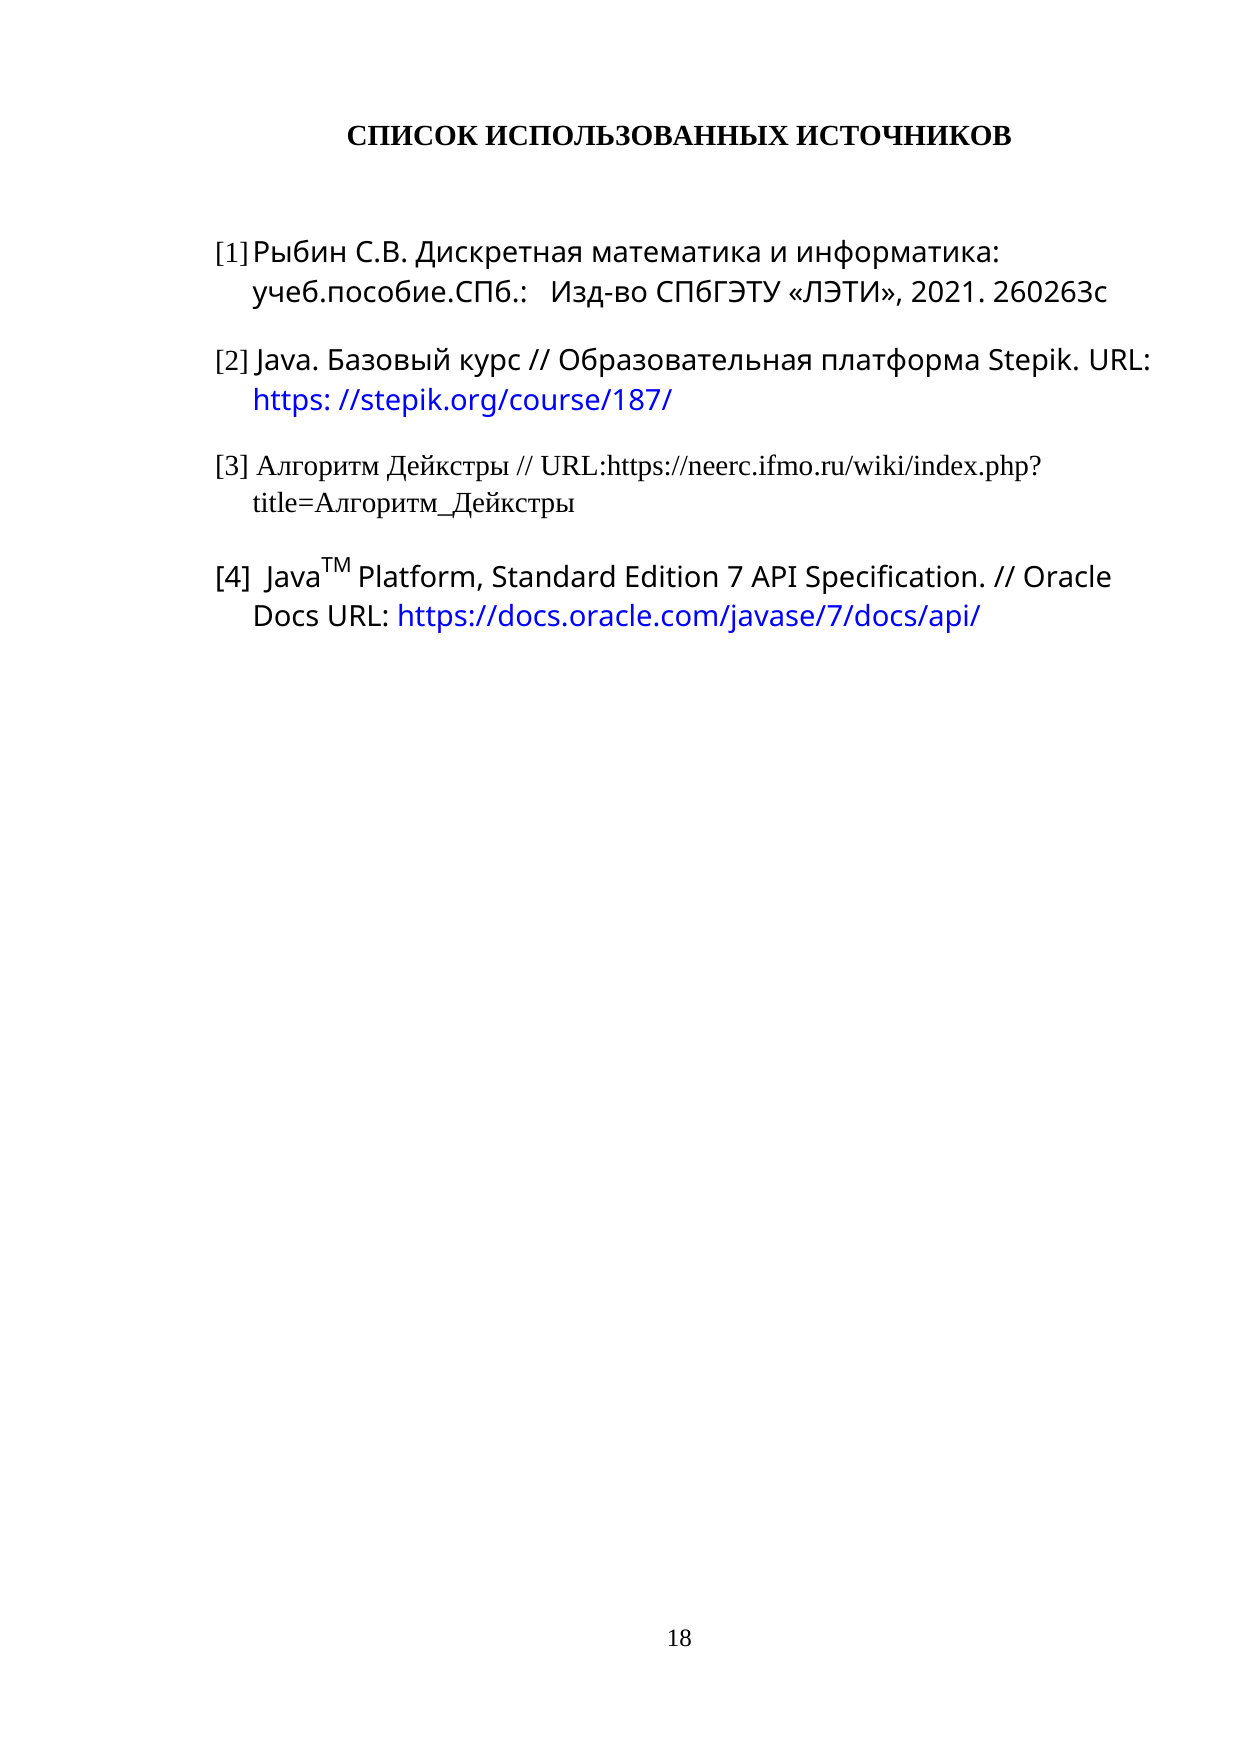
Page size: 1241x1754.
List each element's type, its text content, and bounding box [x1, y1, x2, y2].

list [1] Рыбин С.В. Дискретная математика и информатика: учеб.пособие.СПб.: Изд-во СПбГЭТУ «ЛЭТИ», 2021. 260263с [215, 231, 1181, 311]
text список использованных источников [177, 118, 1181, 152]
list [4] JavaTM Platform, Standard Edition 7 API Specification. // Oracle Docs URL: https://docs.oracle.com/javase/7/docs/api/ [215, 551, 1181, 635]
list [3] Алгоритм Дейкстры // URL:https://neerc.ifmo.ru/wiki/index.php?title=Алгоритм_Дейкстры [215, 448, 1181, 521]
list [2] Java. Базовый курс // Образовательная платформа Stepik. URL: https: //stepik.org/course/187/ [215, 340, 1181, 419]
